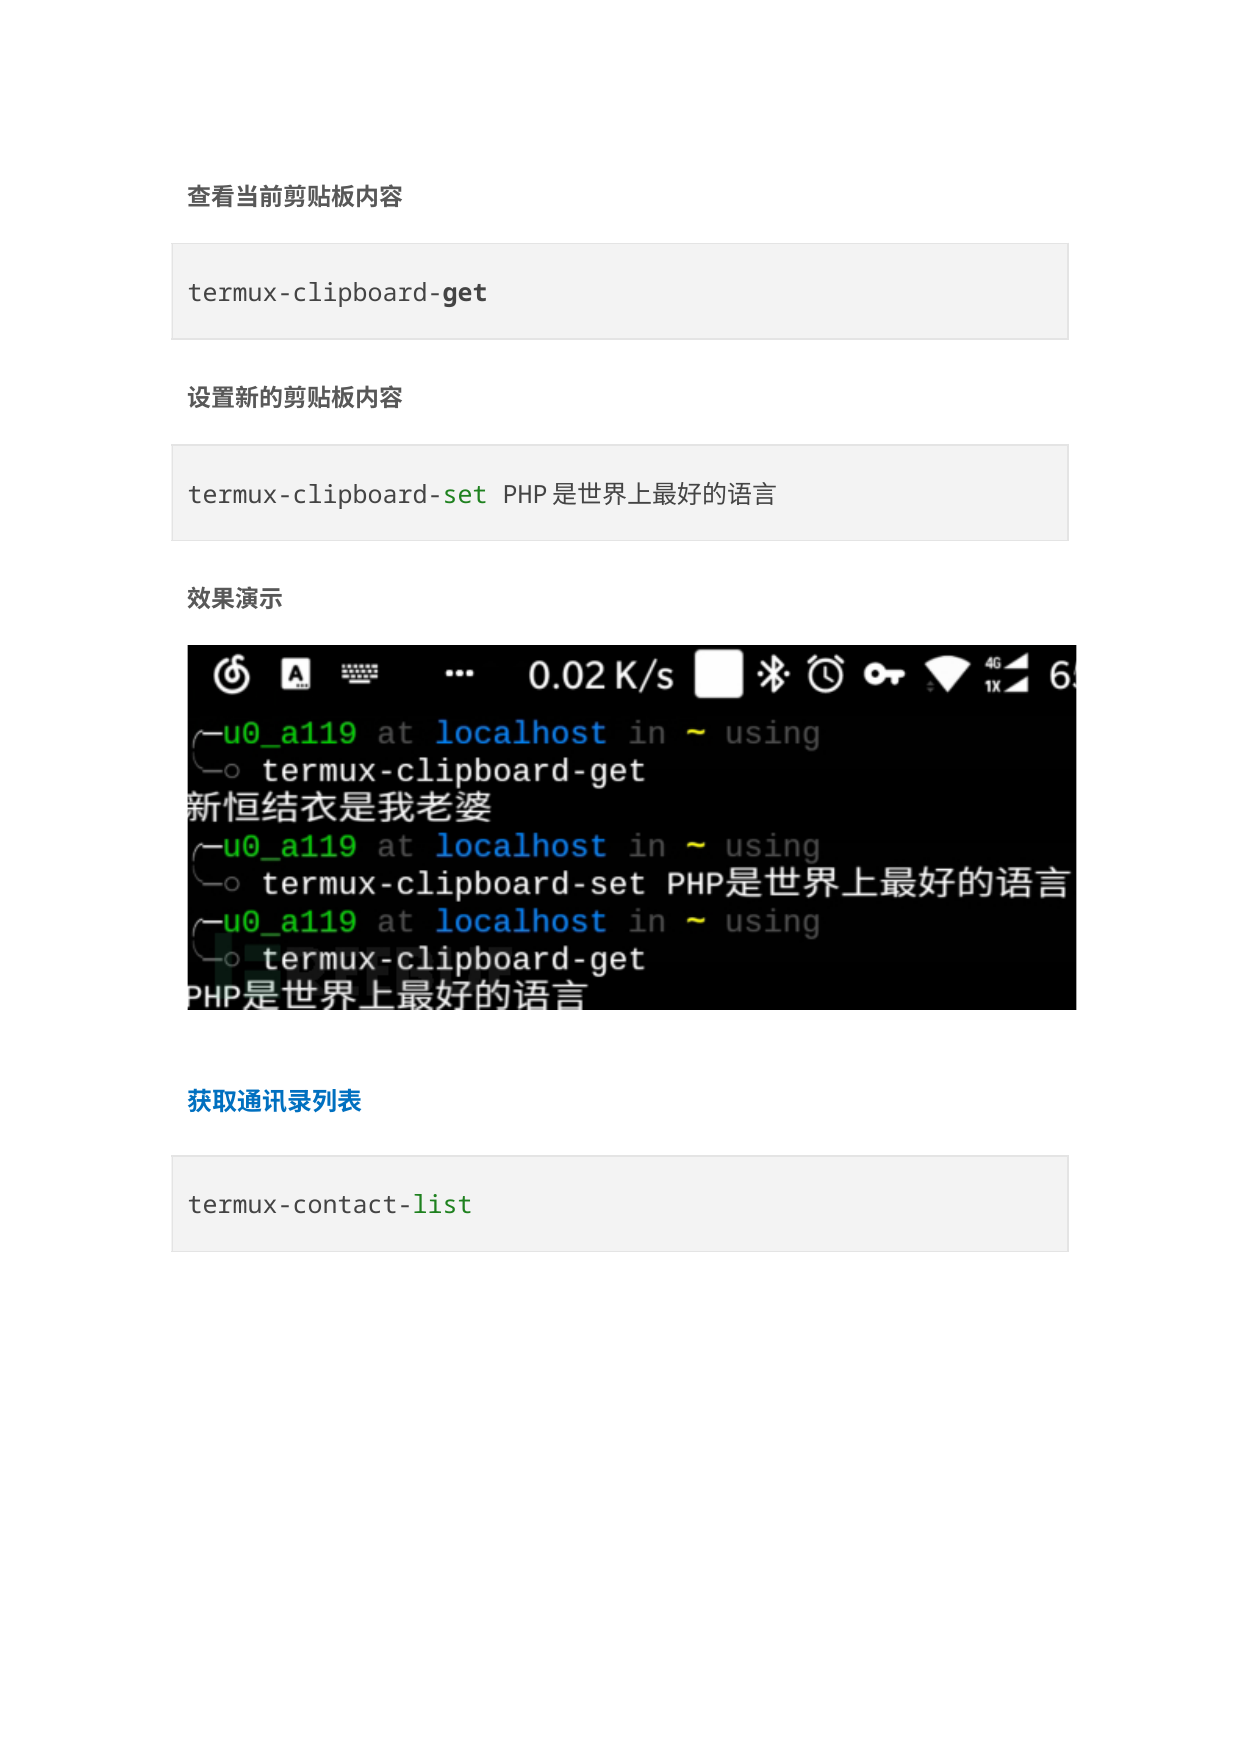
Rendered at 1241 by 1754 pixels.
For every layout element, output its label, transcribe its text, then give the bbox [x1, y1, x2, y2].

text 效果演示 [187, 565, 1053, 630]
text termux-contact-list [173, 1157, 1067, 1251]
text 获取通讯录列表 [187, 1067, 1053, 1132]
text termux-clipboard-set PHP是世界上最好的语言 [173, 446, 1067, 540]
text termux-clipboard-get [173, 244, 1067, 338]
text 查看当前剪贴板内容 [187, 162, 1053, 227]
text 设置新的剪贴板内容 [187, 363, 1053, 428]
picture [187, 645, 1077, 1010]
